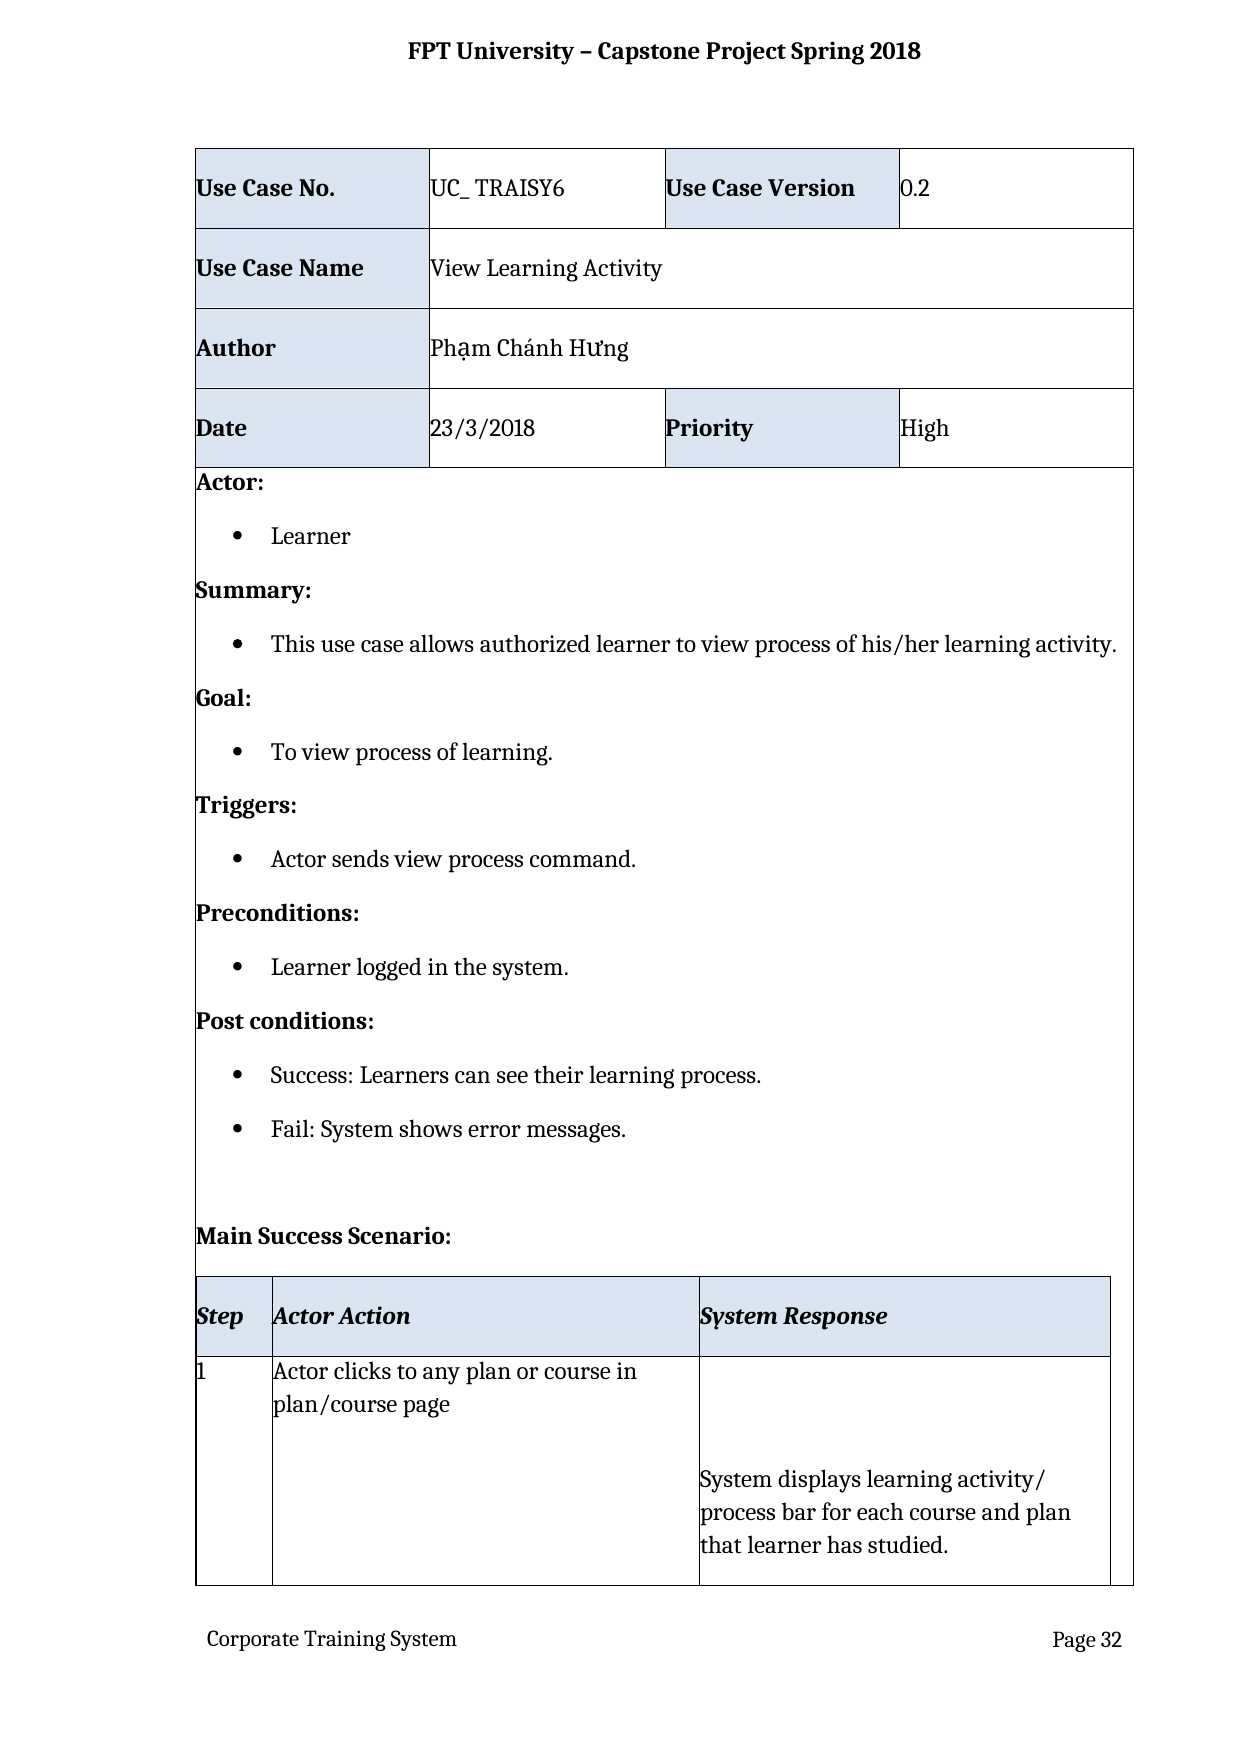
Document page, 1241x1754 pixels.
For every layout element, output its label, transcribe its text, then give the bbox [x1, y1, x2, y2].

table_cell Priority [666, 389, 899, 467]
table_cell Date [196, 389, 429, 467]
table_cell Use Case Version [666, 149, 899, 228]
table_cell Author [196, 309, 429, 387]
table_cell View Learning Activity [430, 229, 1133, 307]
table_cell 0.2 [900, 149, 1133, 228]
table_cell 23/3/2018 [430, 389, 665, 467]
table_cell Use Case No. [196, 149, 429, 228]
table_cell Use Case Name [196, 229, 429, 307]
table_cell High [900, 389, 1133, 467]
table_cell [196, 468, 1133, 1585]
table_cell Phạm Chánh Hưng [430, 309, 1133, 387]
table_cell UC_ TRAISY6 [430, 149, 665, 228]
